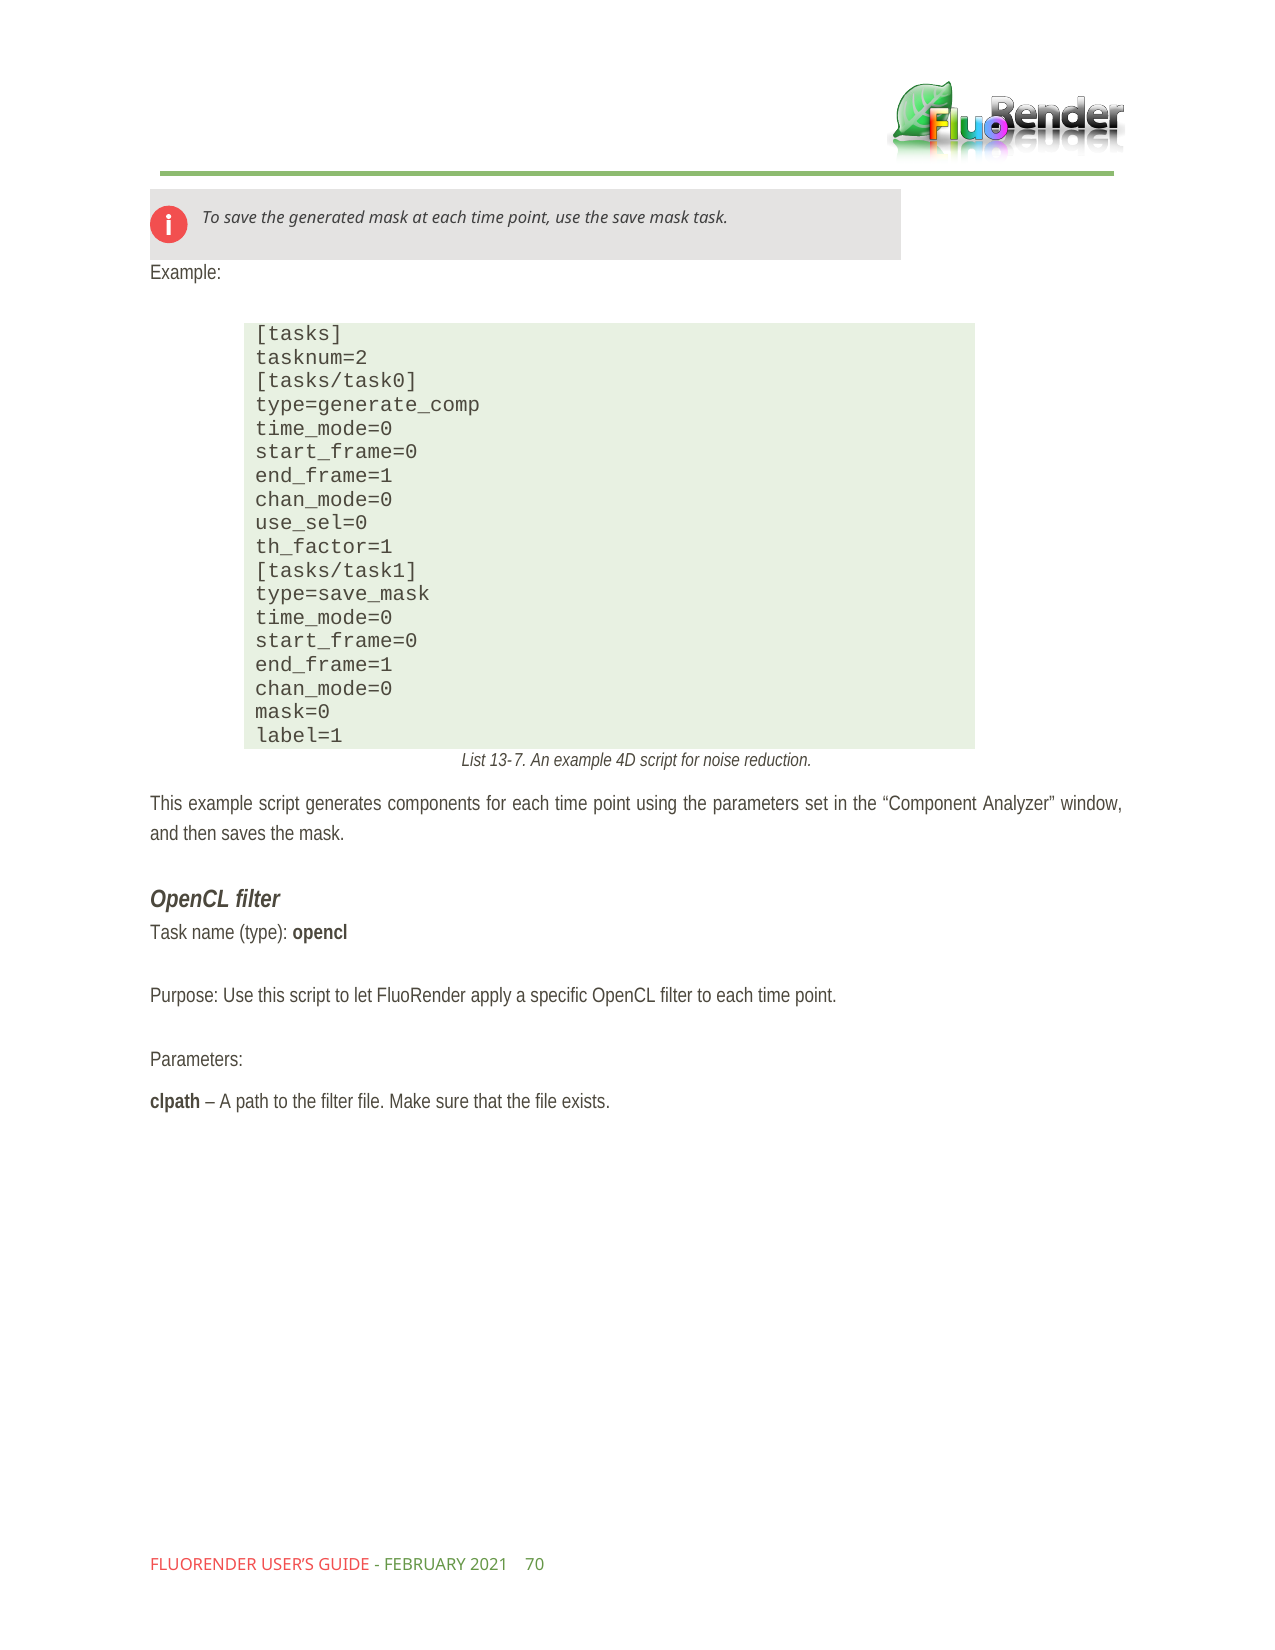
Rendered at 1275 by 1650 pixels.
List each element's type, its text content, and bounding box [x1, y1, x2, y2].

picture [887, 75, 1125, 165]
text Task name (type): opencl [150, 920, 1125, 944]
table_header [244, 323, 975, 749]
text clpath – A path to the filter file. Make sure that the file exists. [150, 1089, 1125, 1113]
subtitle OpenCL filter [150, 884, 1125, 913]
text Example: [150, 260, 1125, 284]
text This example script generates components for each time point using the parameters set in the “Component Analyzer” window, and then saves the mask. [150, 791, 1125, 845]
text Parameters: [150, 1046, 1125, 1070]
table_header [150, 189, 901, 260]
text Purpose: Use this script to let FluoRender apply a specific OpenCL filter to each time point. [150, 983, 1125, 1007]
text List 13-7. An example 4D script for noise reduction. [150, 749, 1125, 770]
